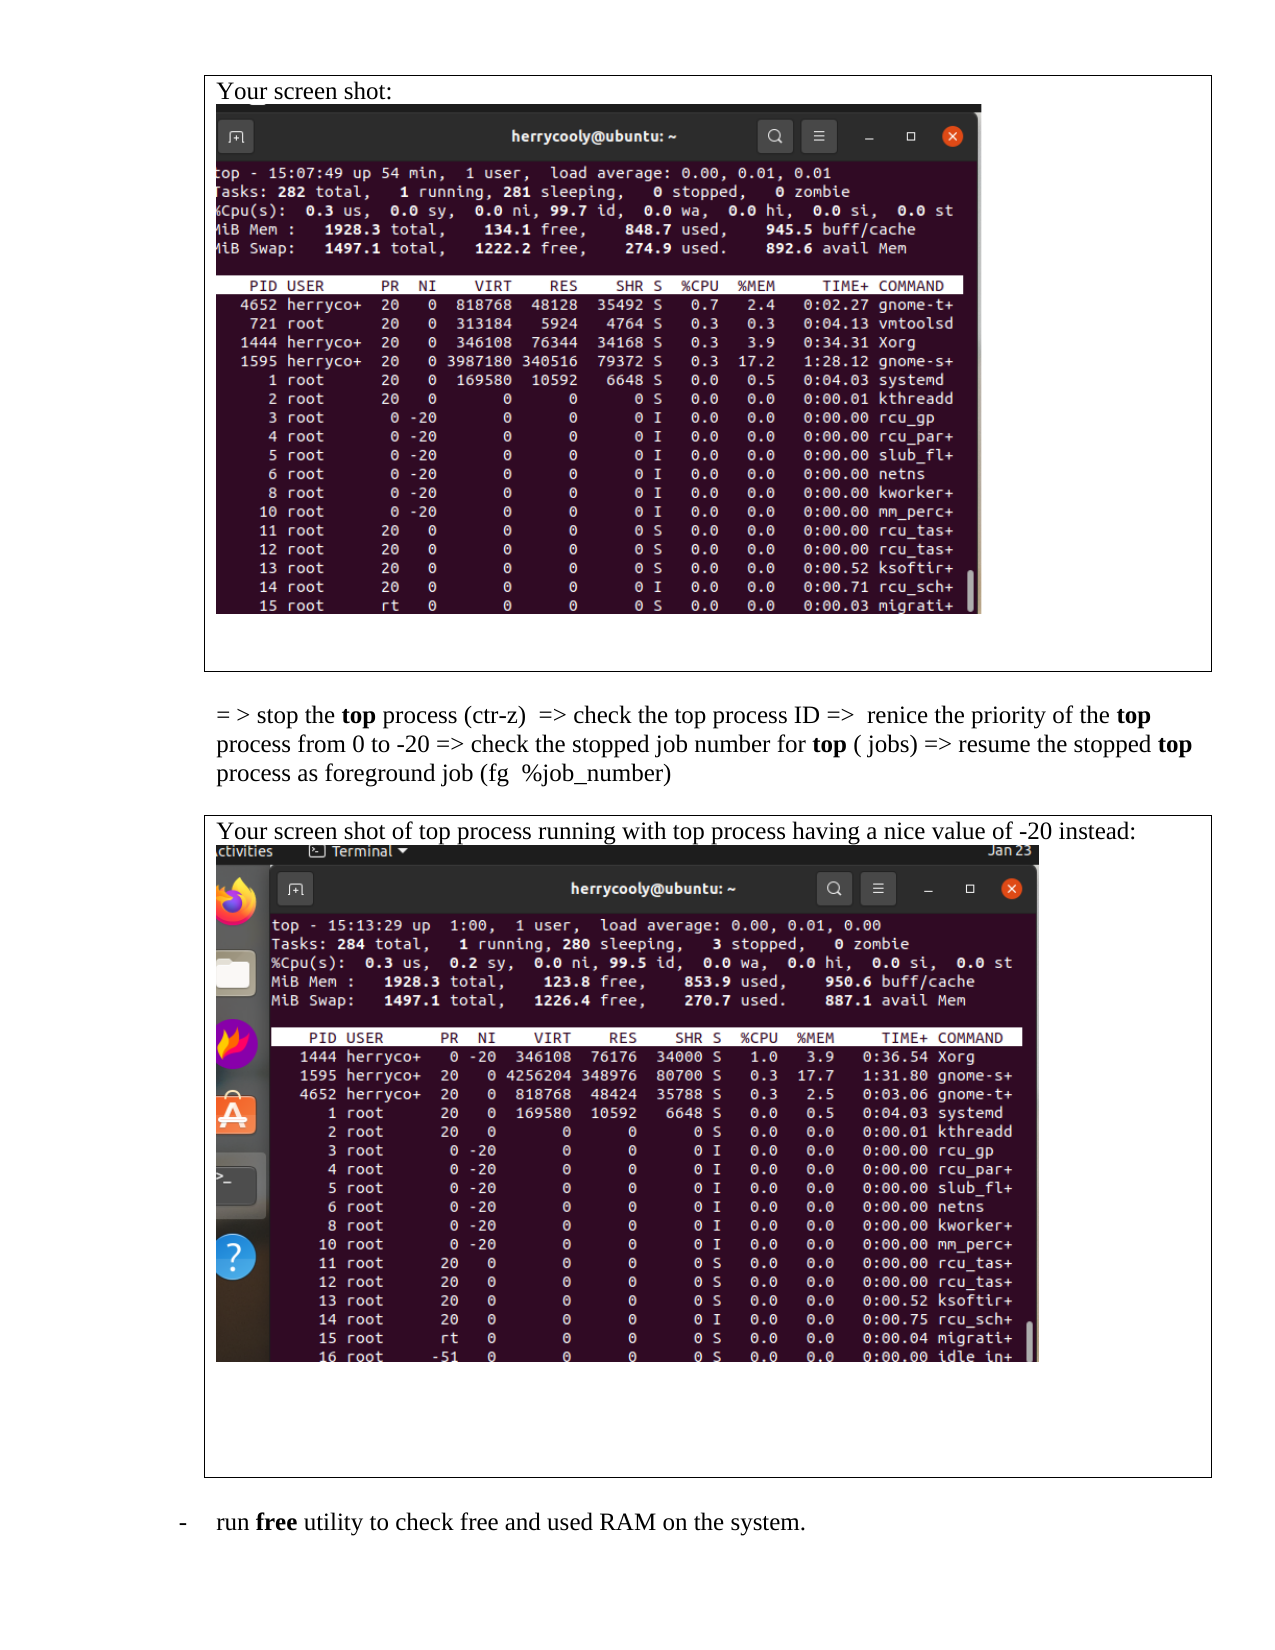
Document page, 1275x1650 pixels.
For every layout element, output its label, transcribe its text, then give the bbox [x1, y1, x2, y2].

picture [216, 104, 982, 614]
text = > stop the top process (ctr-z) => check the top process ID => renice the priority of the top process from 0 to -20 => check the stopped job number for top ( jobs) => resume the stopped top process as foreground job (fg %job_number) [216, 700, 1200, 787]
picture [216, 845, 1039, 1362]
table_header Your screen shot: [205, 76, 1211, 671]
list run free utility to check free and used RAM on the system. [178, 1507, 1200, 1564]
table_header Your screen shot of top process running with top process having a nice value of -20 instead: [205, 816, 1211, 1477]
